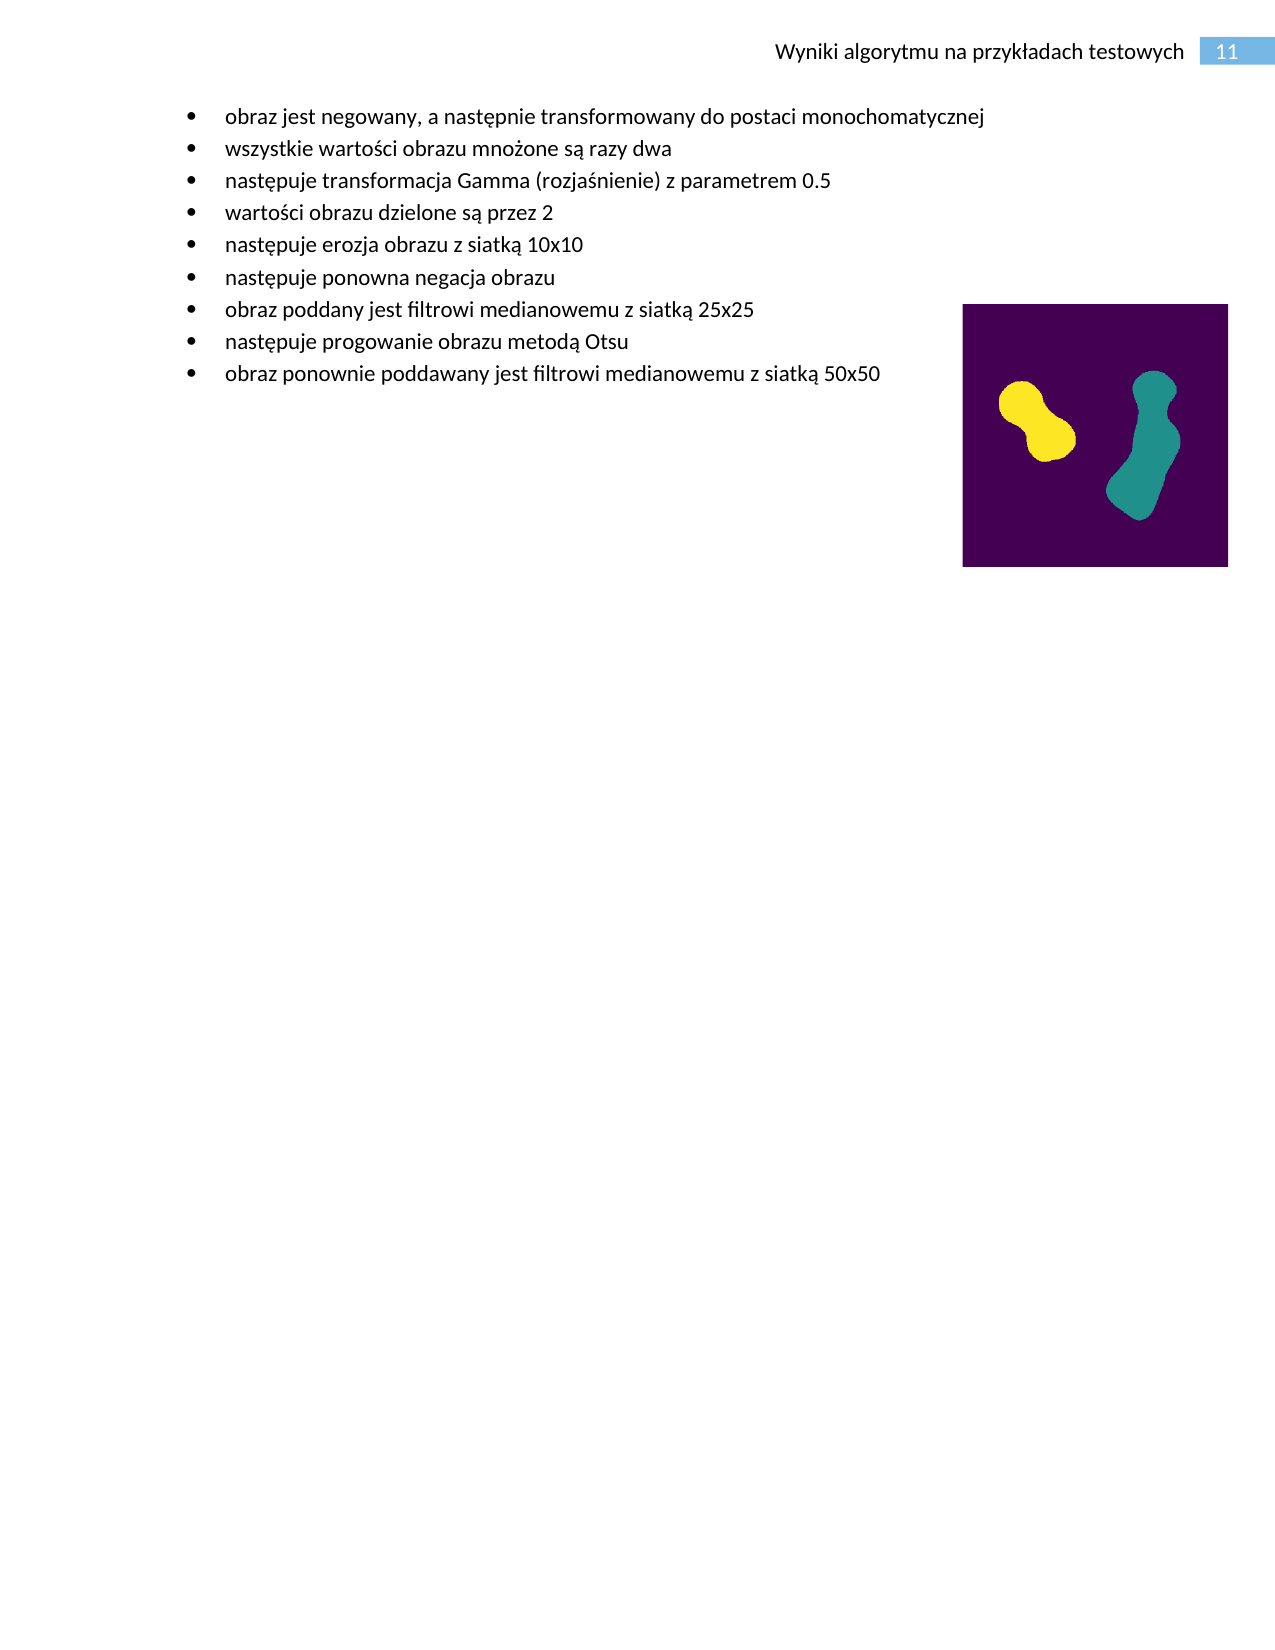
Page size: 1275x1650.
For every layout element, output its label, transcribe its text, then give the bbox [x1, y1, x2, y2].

list następuje erozja obrazu z siatką 10x10 [187, 231, 1200, 258]
picture [962, 304, 1229, 567]
list obraz ponownie poddawany jest filtrowi medianowemu z siatką 50x50 [187, 359, 962, 387]
list obraz jest negowany, a następnie transformowany do postaci monochomatycznej [187, 102, 1200, 130]
list wartości obrazu dzielone są przez 2 [187, 198, 1200, 226]
list następuje transformacja Gamma (rozjaśnienie) z parametrem 0.5 [187, 166, 1200, 194]
list obraz poddany jest filtrowi medianowemu z siatką 25x25 [187, 295, 1200, 323]
list wszystkie wartości obrazu mnożone są razy dwa [187, 134, 1200, 162]
list następuje ponowna negacja obrazu [187, 263, 1200, 291]
list następuje progowanie obrazu metodą Otsu [187, 327, 962, 355]
